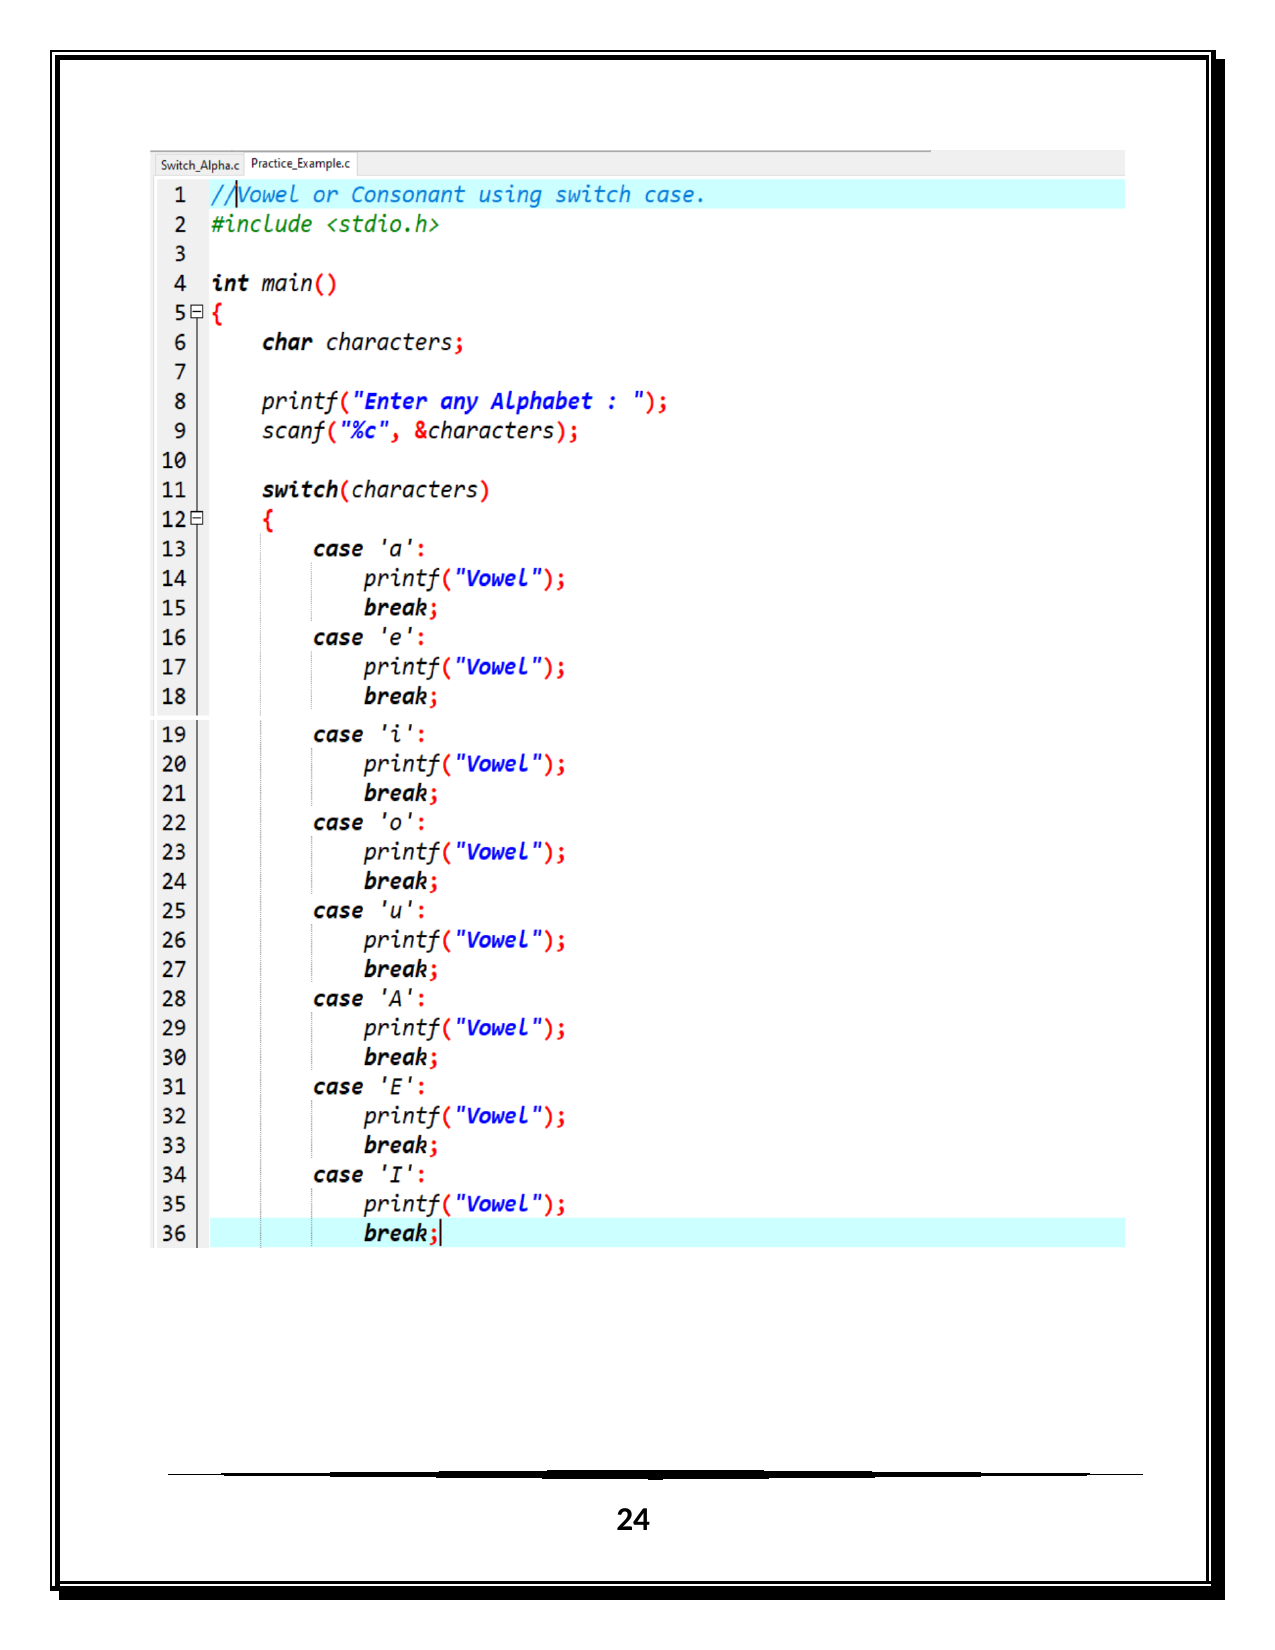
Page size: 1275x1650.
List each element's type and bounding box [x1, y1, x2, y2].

picture [150, 150, 1125, 716]
picture [150, 720, 1125, 1248]
